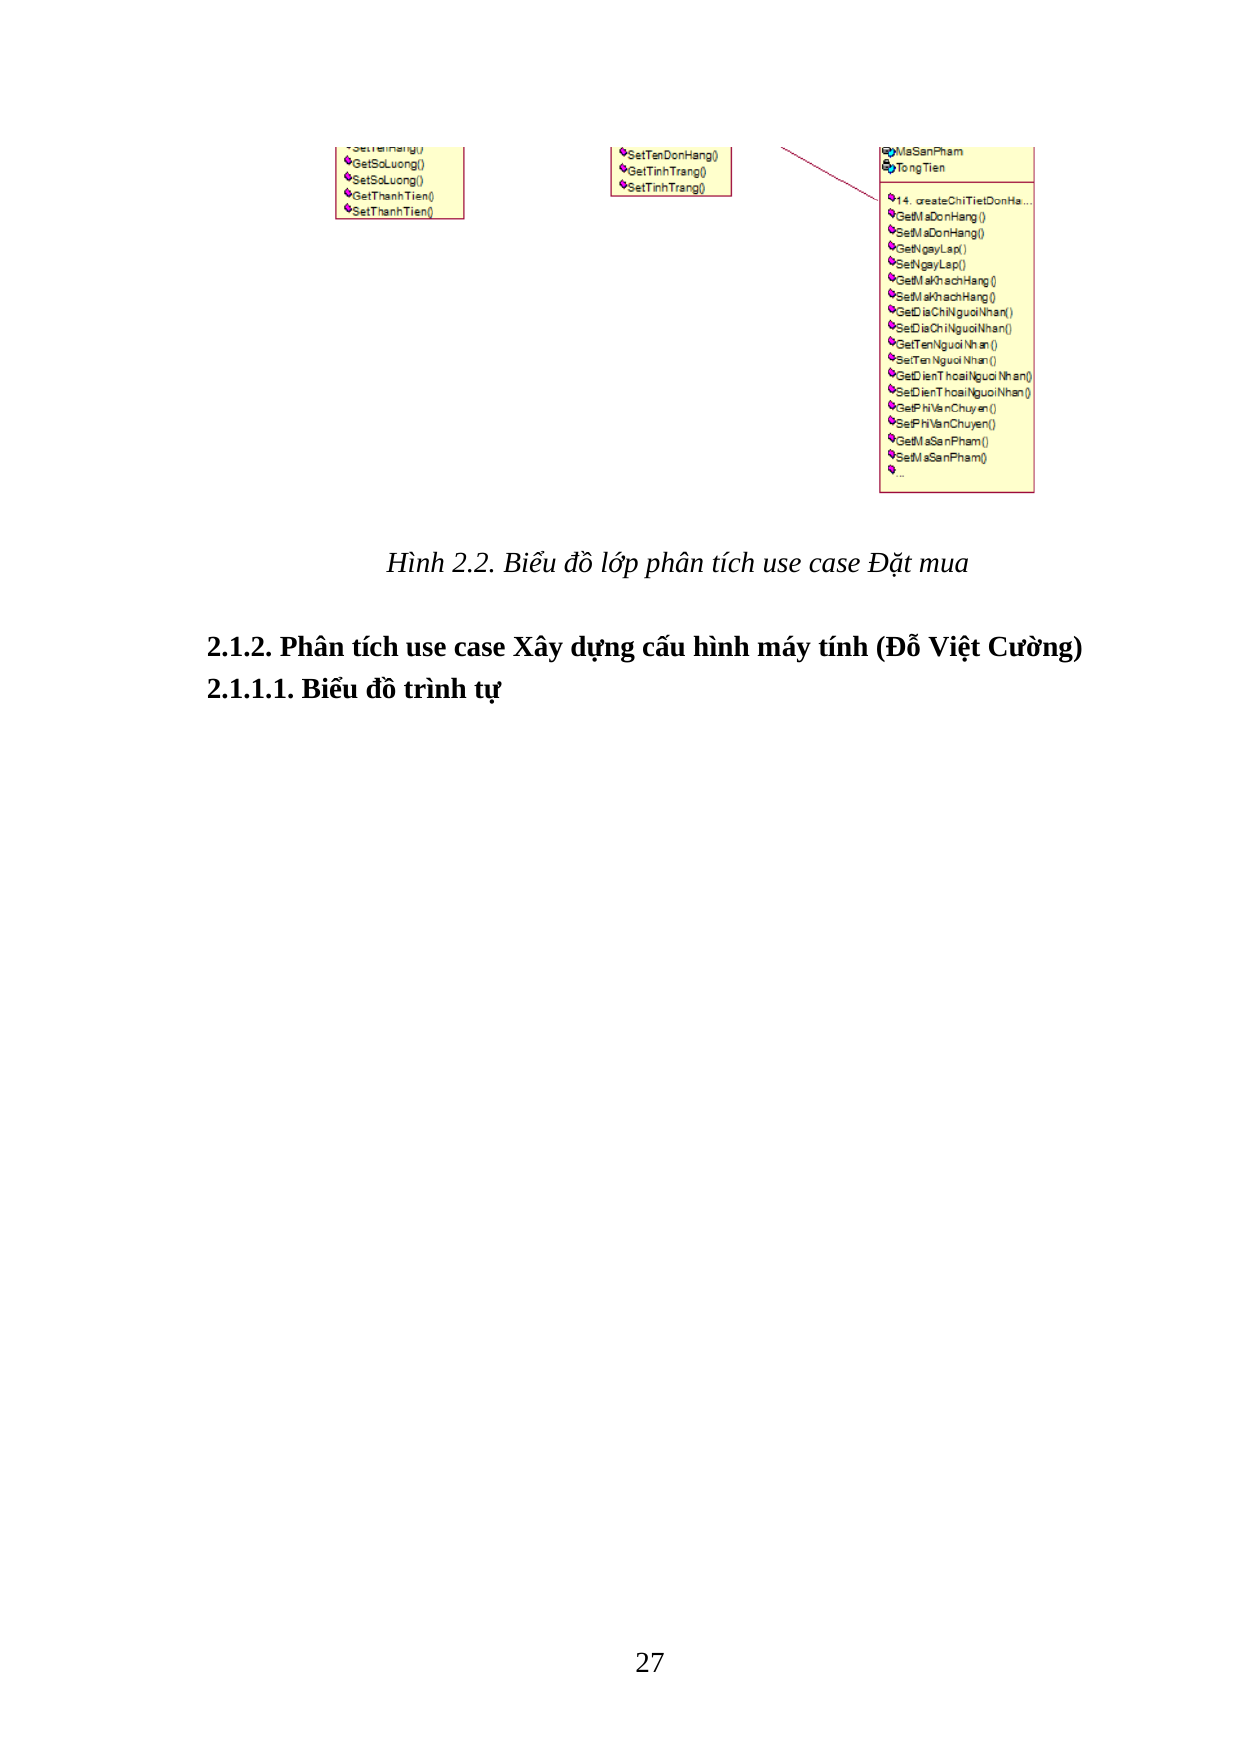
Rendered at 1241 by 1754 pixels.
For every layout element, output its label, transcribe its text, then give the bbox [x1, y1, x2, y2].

subtitle Hình 2.2. Biểu đồ lớp phân tích use case Đặt mua [266, 546, 1093, 579]
subtitle 2.1.2. Phân tích use case Xây dựng cấu hình máy tính (Đỗ Việt Cường) [207, 629, 1093, 663]
text 2.1.1.1. Biểu đồ trình tự [207, 671, 1093, 705]
picture [265, 147, 1102, 517]
